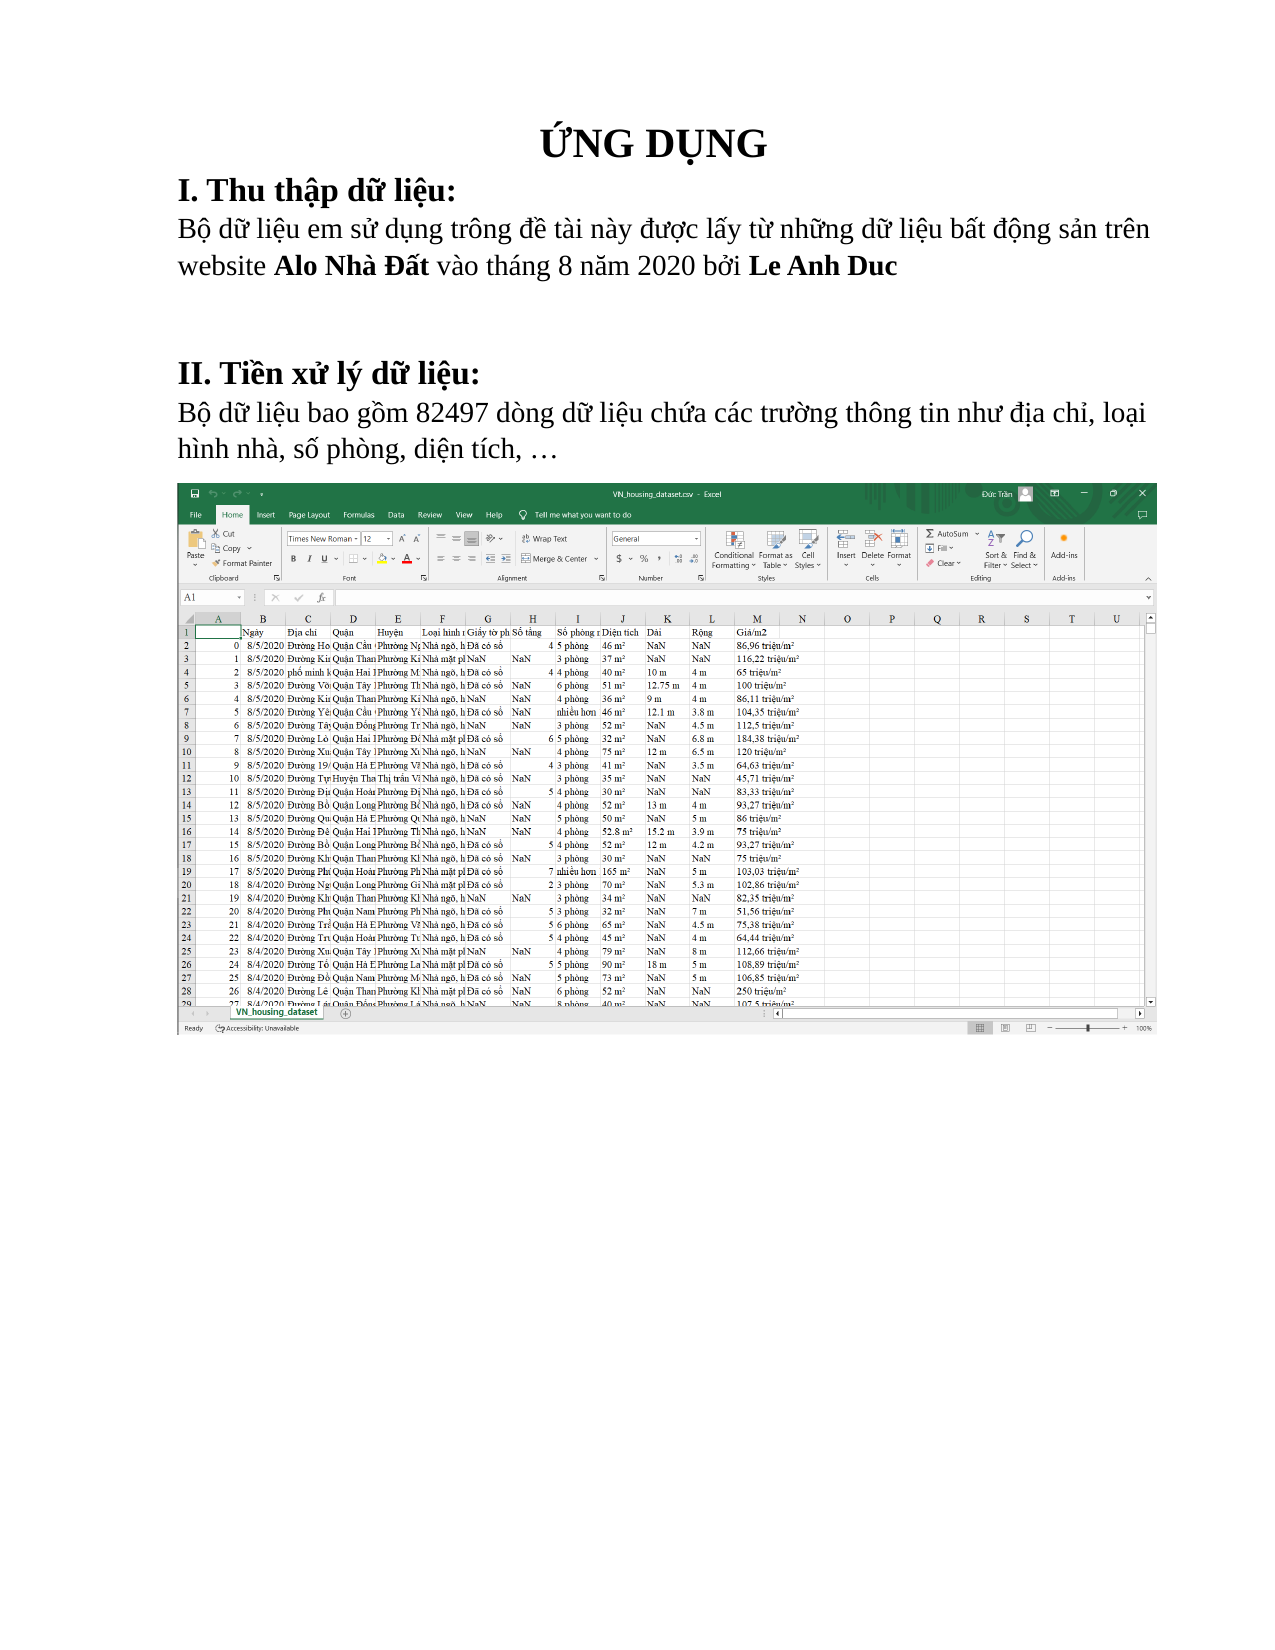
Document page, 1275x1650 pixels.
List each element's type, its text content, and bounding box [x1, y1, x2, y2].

subtitle I. Thu thập dữ liệu: [177, 170, 1157, 209]
subtitle II. Tiền xử lý dữ liệu: [177, 353, 1157, 392]
subtitle ỨNG DỤNG [177, 118, 1130, 166]
text Bộ dữ liệu bao gồm 82497 dòng dữ liệu chứa các trường thông tin như địa chỉ, loại hình nhà, số phòng, diện tích, … [177, 395, 1157, 464]
picture [177, 483, 1157, 1035]
text Bộ dữ liệu em sử dụng trông đề tài này được lấy từ những dữ liệu bất động sản trên website Alo Nhà Đất vào tháng 8 năm 2020 bởi Le Anh Duc [177, 212, 1157, 281]
